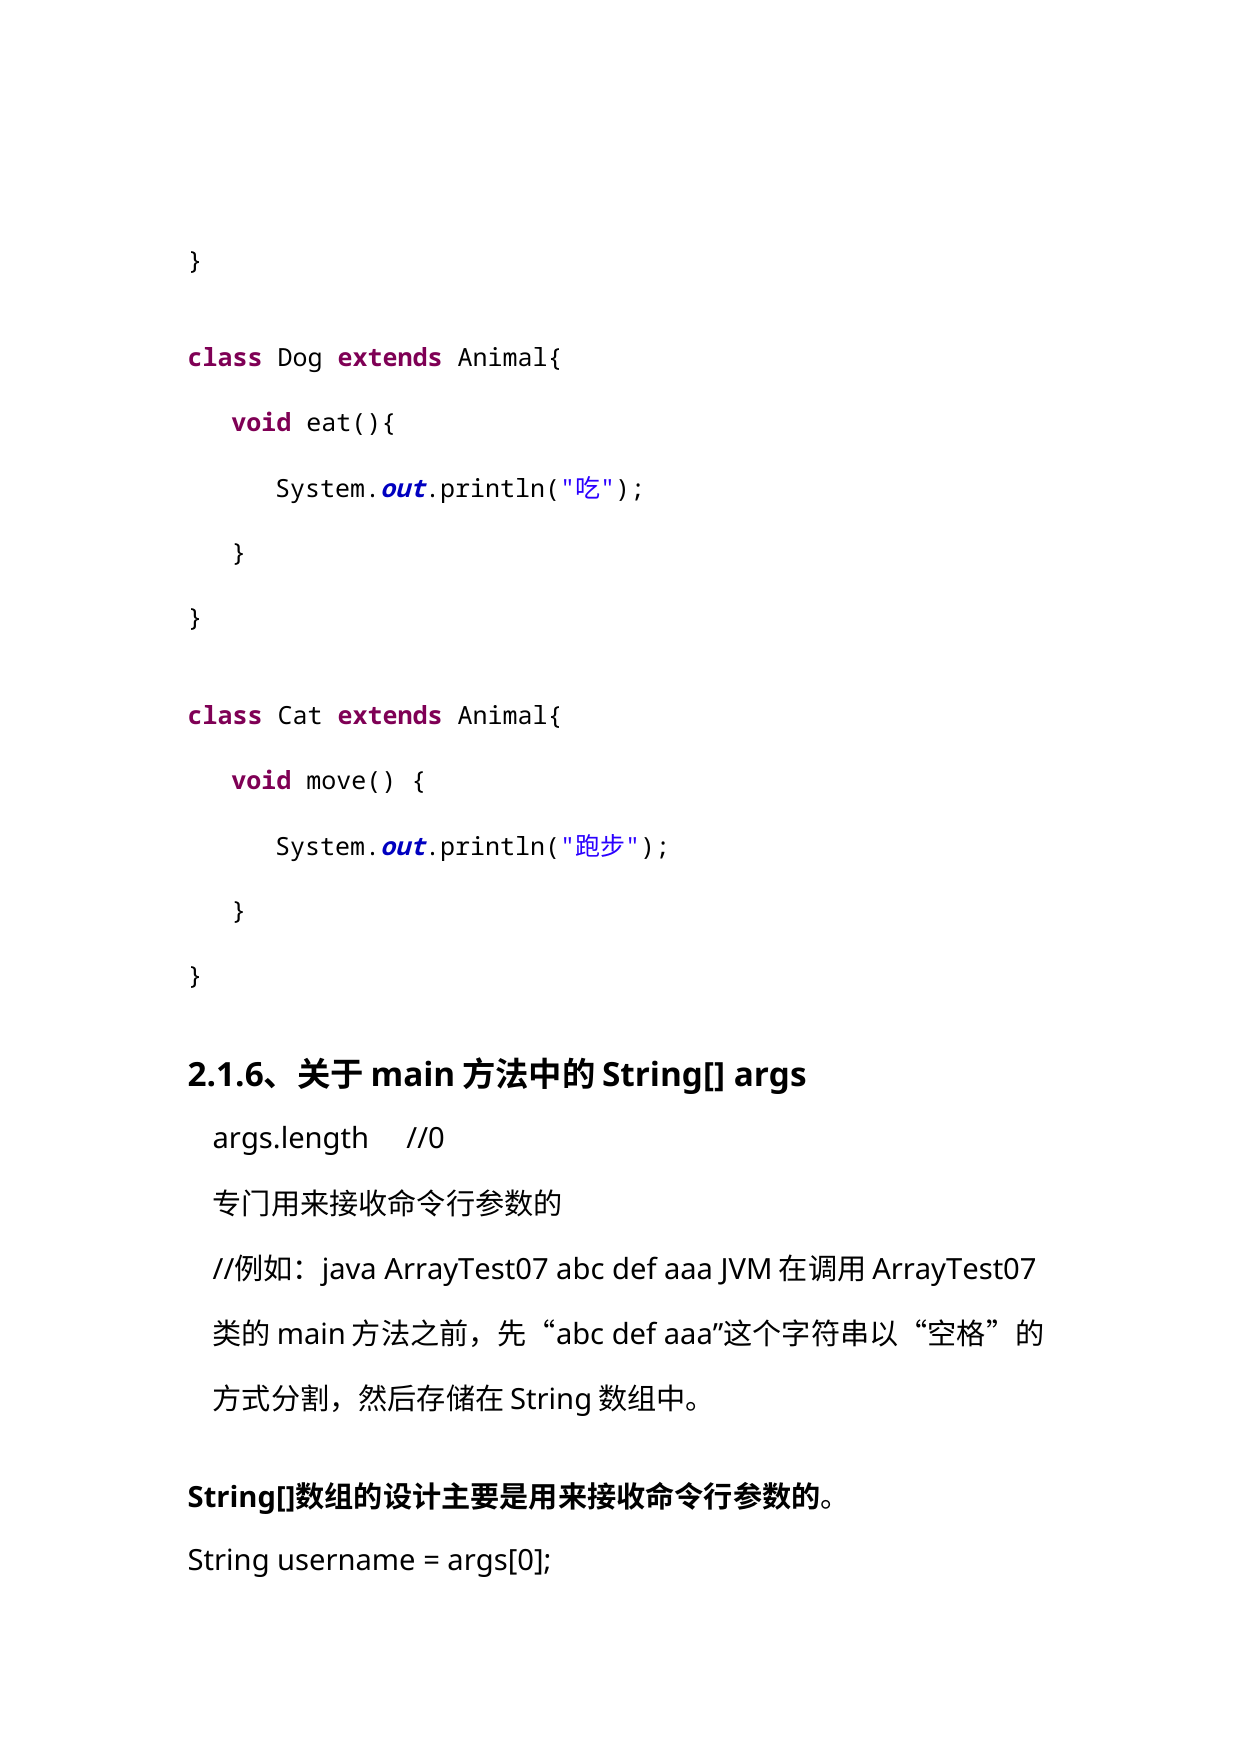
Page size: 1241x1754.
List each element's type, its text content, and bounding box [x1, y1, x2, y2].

text String[]数组的设计主要是用来接收命令行参数的。 [187, 1462, 1053, 1527]
text } [187, 877, 1053, 942]
subtitle 2.1.6、关于main方法中的String[] args [187, 1039, 1053, 1104]
text void eat(){ [187, 389, 1053, 454]
text } [187, 227, 1053, 292]
text args.length //0 [212, 1104, 1053, 1169]
text //例如：java ArrayTest07 abc def aaa JVM在调用ArrayTest07类的main方法之前，先“abc def aaa”这个字符串以“空格”的方式分割，然后存储在String数组中。 [212, 1234, 1053, 1429]
text class Cat extends Animal{ [187, 682, 1053, 747]
text } [187, 942, 1053, 1007]
text String username = args[0]; [187, 1527, 1053, 1592]
text } [187, 519, 1053, 584]
text 专门用来接收命令行参数的 [212, 1169, 1053, 1234]
text } [187, 584, 1053, 649]
text void move() { [187, 747, 1053, 812]
text class Dog extends Animal{ [187, 324, 1053, 389]
text System.out.println("跑步"); [187, 812, 1053, 877]
text System.out.println("吃"); [187, 454, 1053, 519]
